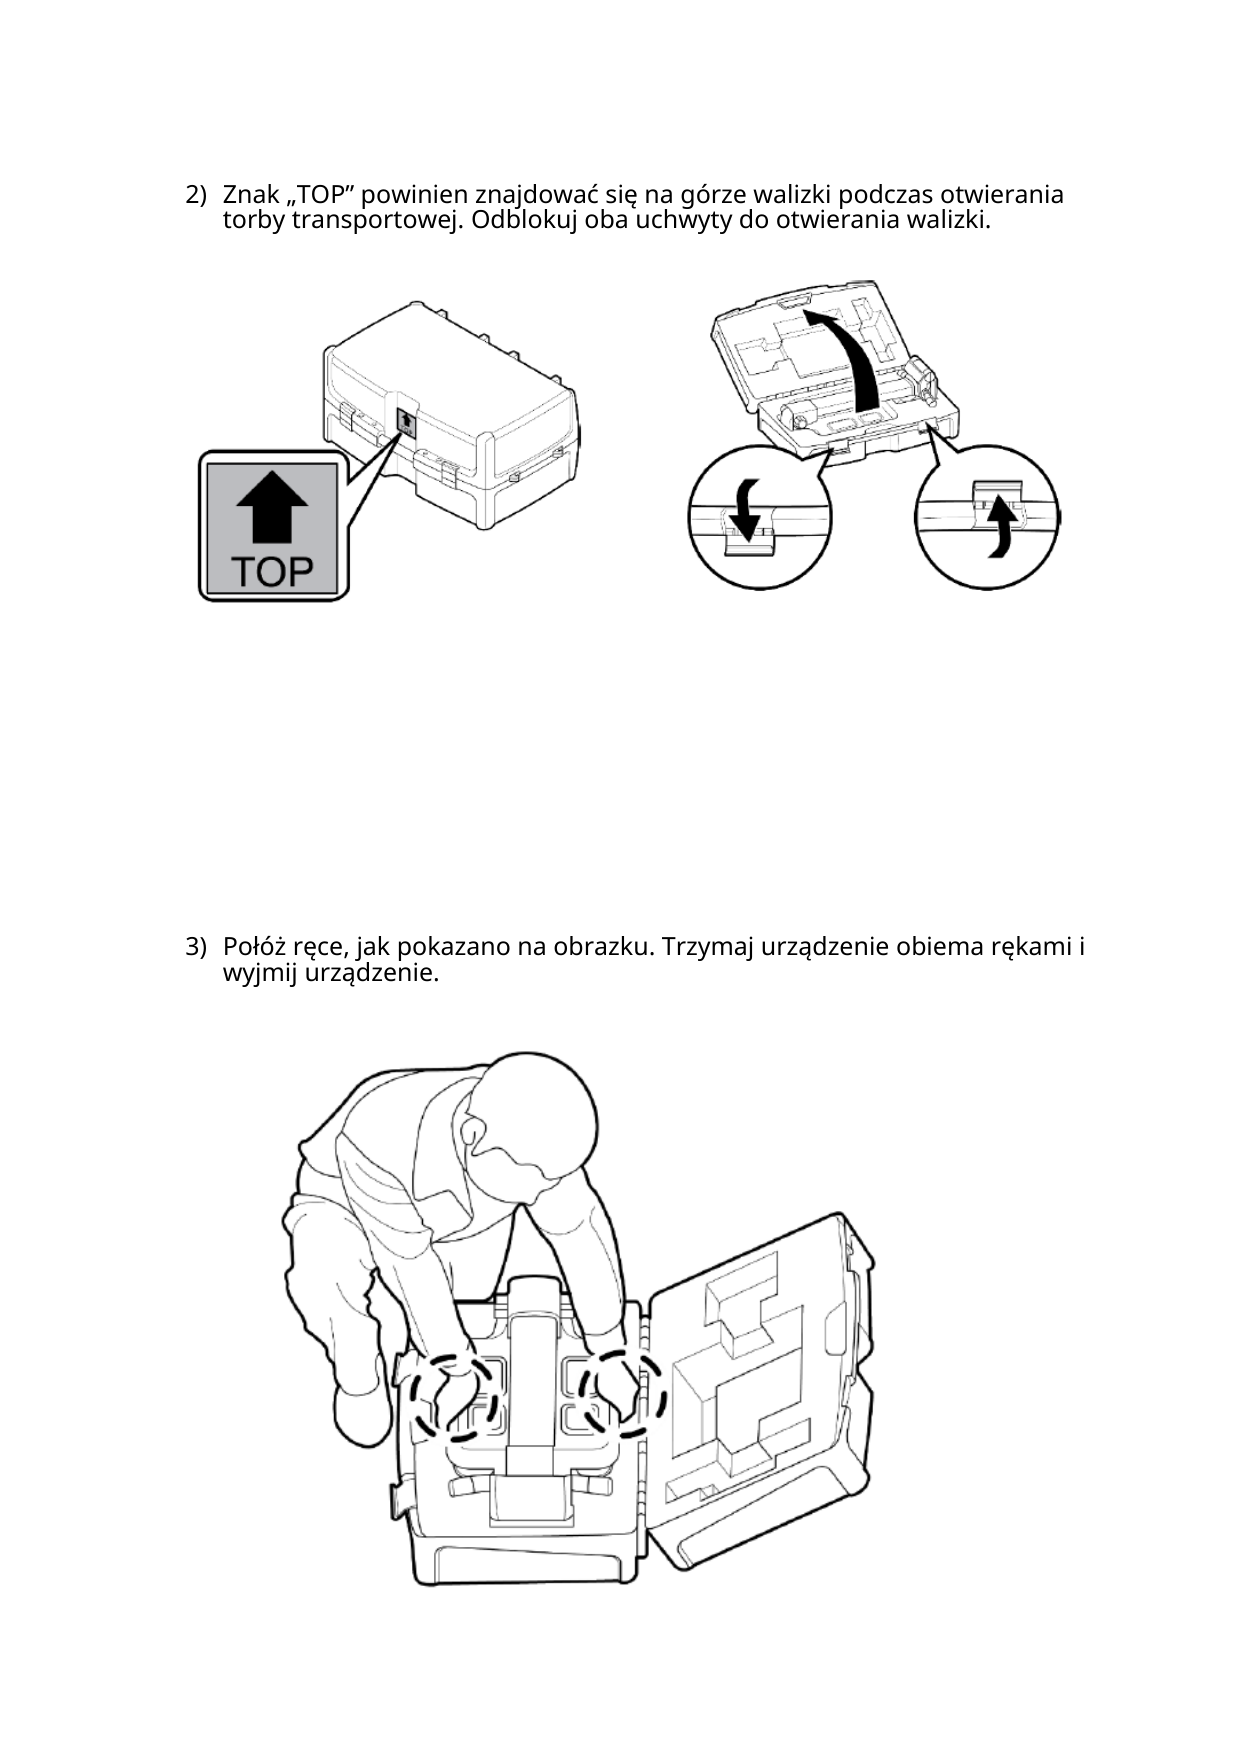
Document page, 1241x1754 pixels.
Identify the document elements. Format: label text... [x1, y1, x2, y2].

picture [114, 999, 1059, 1619]
list Połóż ręce, jak pokazano na obrazku. Trzymaj urządzenie obiema rękami i wyjmij urządzenie. [185, 934, 1093, 989]
picture [159, 247, 1105, 669]
list Znak „TOP” powinien znajdować się na górze walizki podczas otwierania torby transportowej. Odblokuj oba uchwyty do otwierania walizki. [185, 182, 1093, 236]
